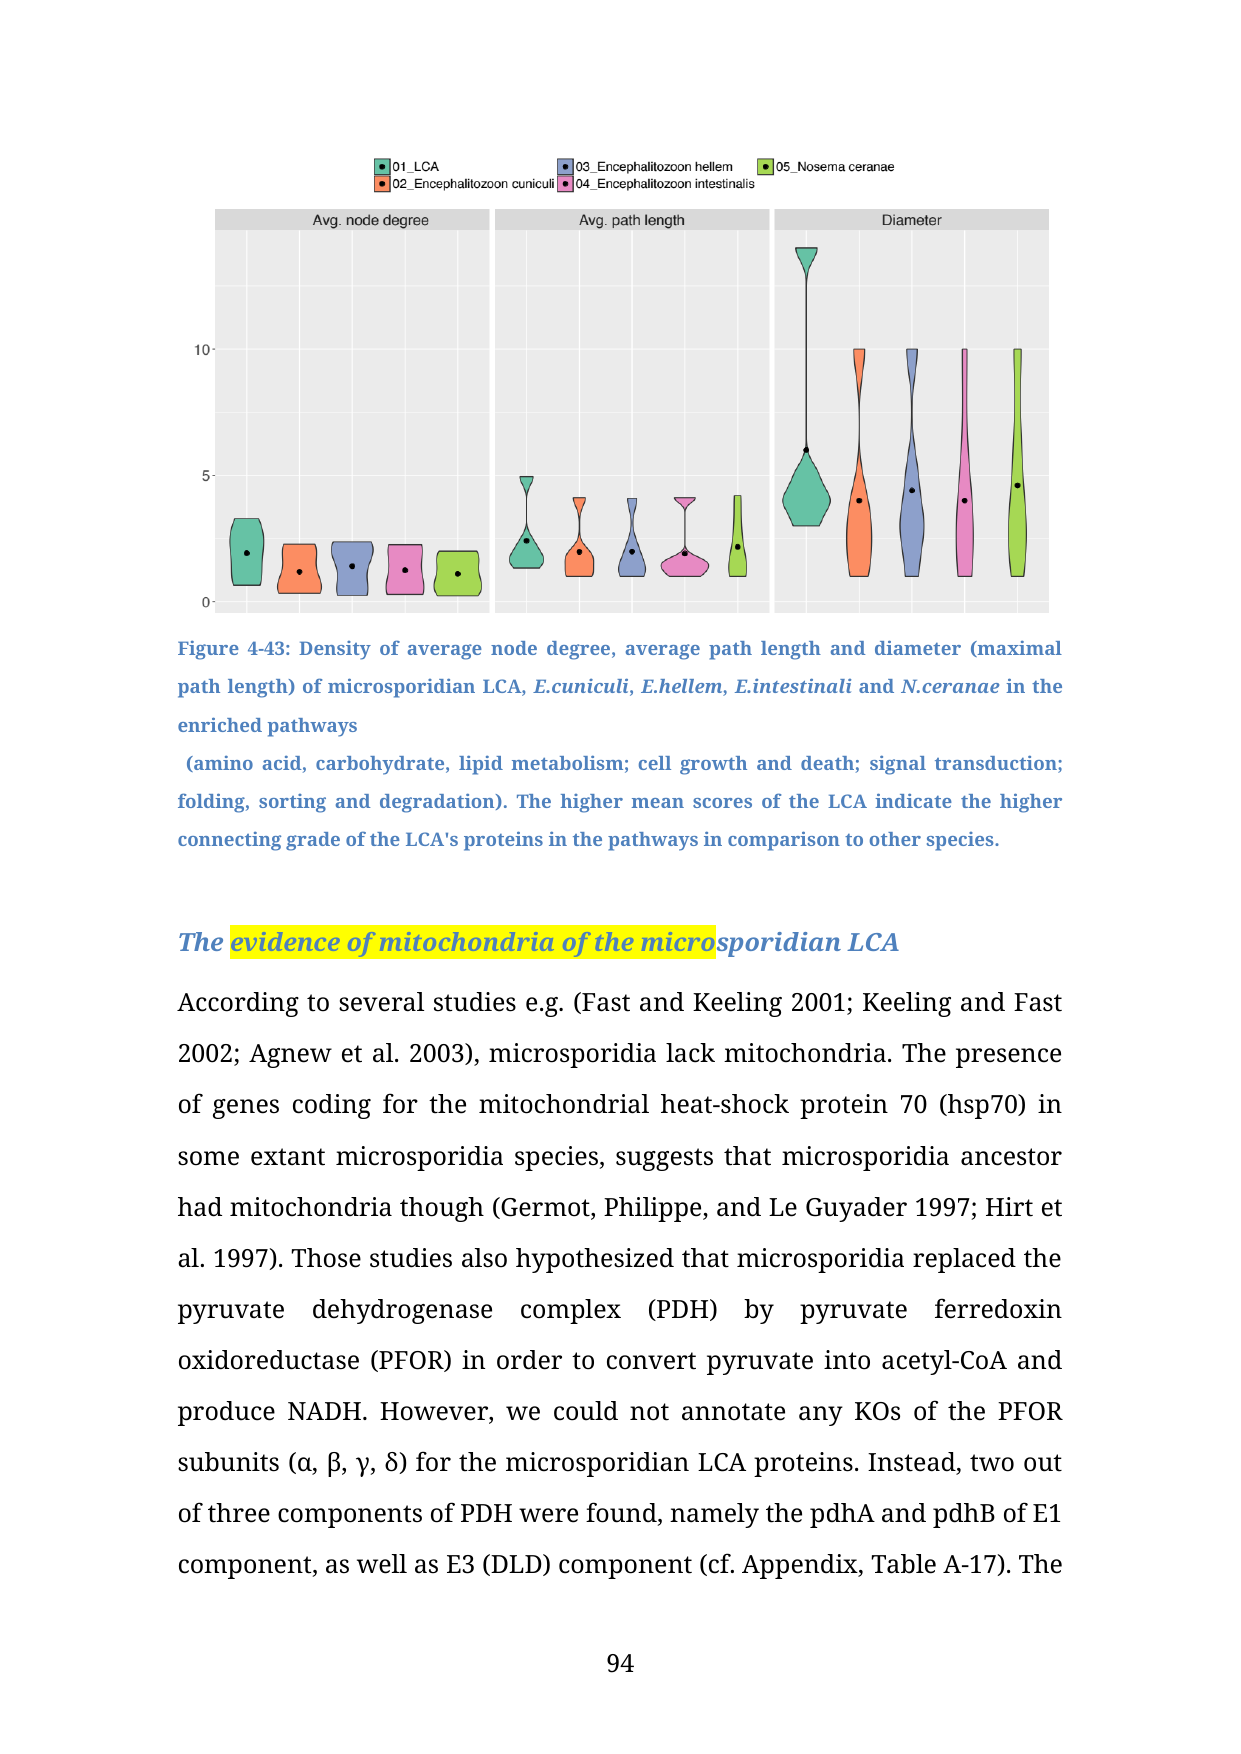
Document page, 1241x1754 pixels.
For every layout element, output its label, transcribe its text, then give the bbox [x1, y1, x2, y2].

text The evidence of mitochondria of the microsporidian LCA [716, 925, 1063, 959]
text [177, 985, 1063, 1581]
text (amino acid, carbohydrate, lipid metabolism; cell growth and death; signal transduction; folding, sorting and degradation). The higher mean scores of the LCA indicate the higher connecting grade of the LCA's proteins in the pathways in comparison to other species. [177, 750, 1063, 852]
